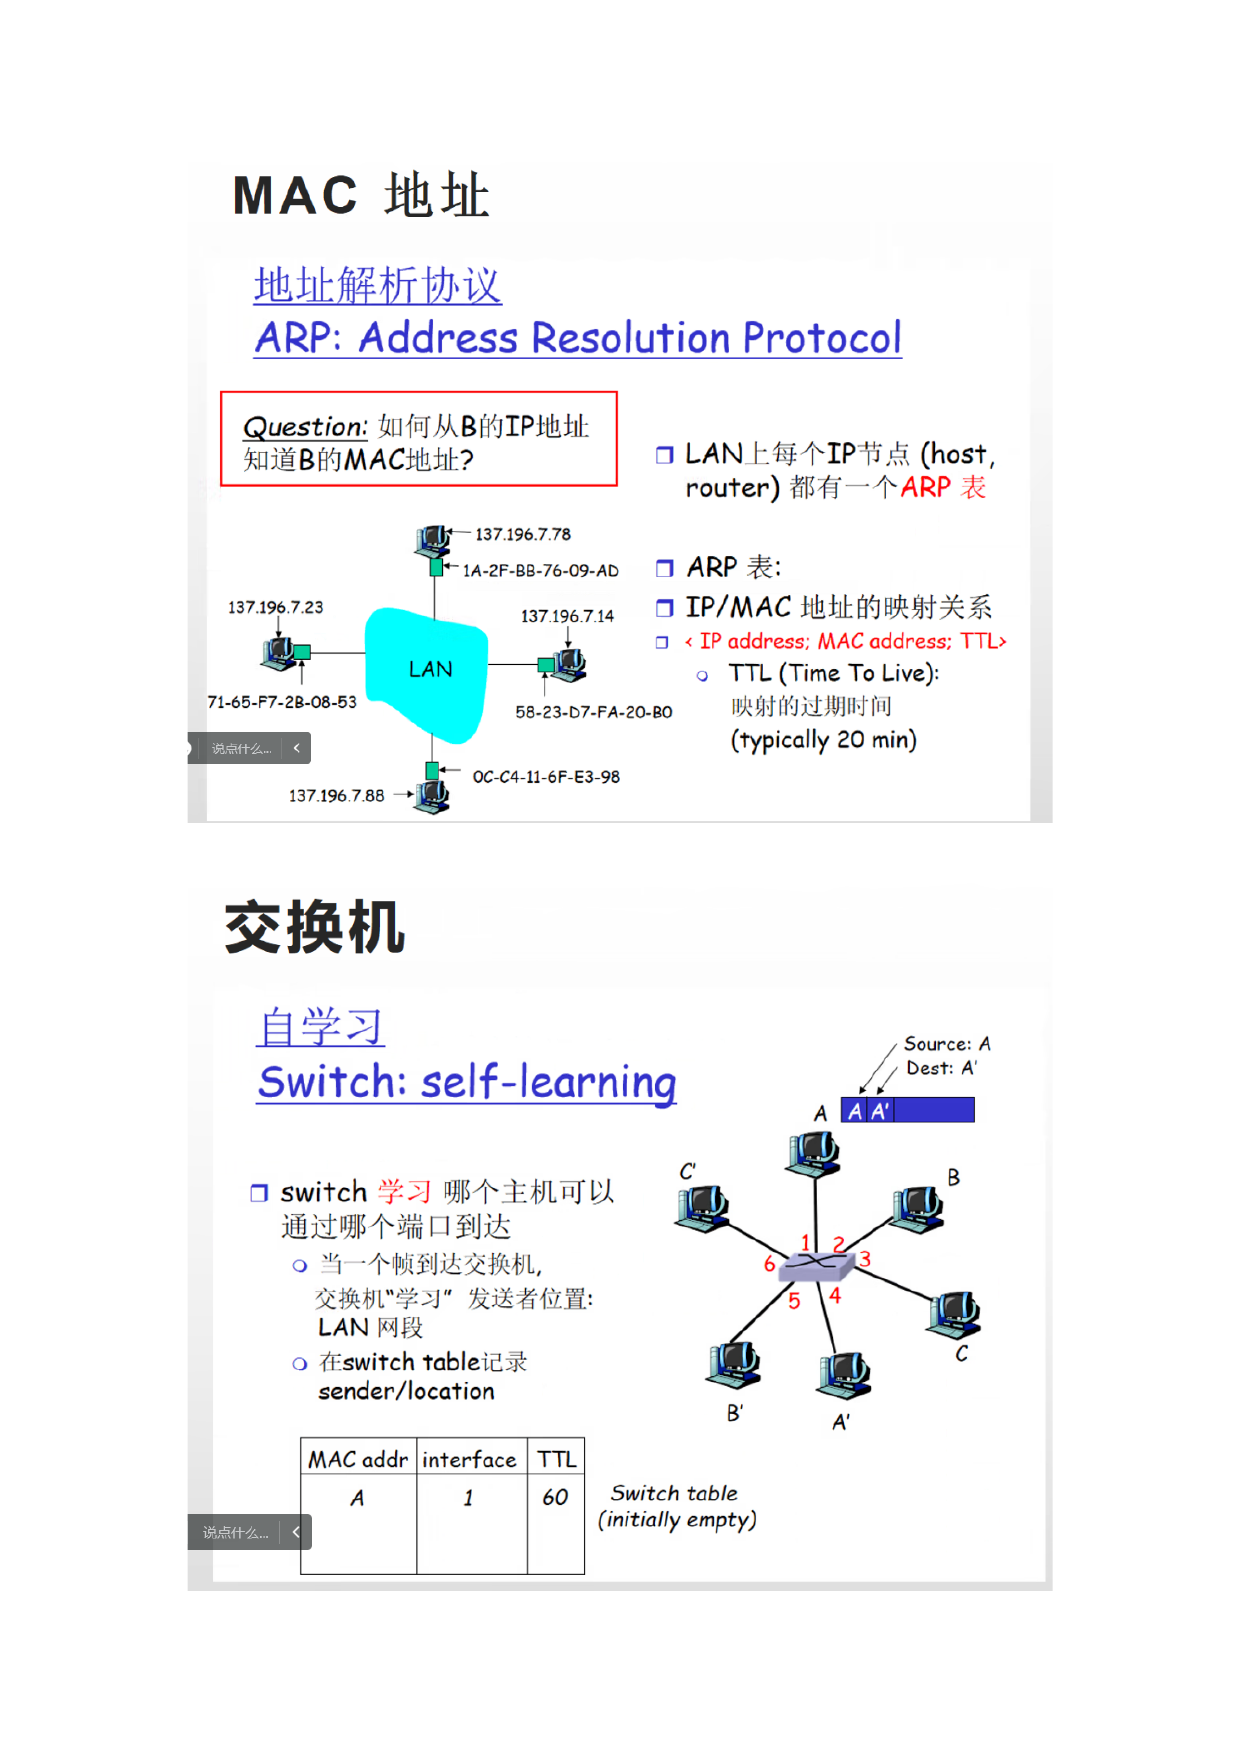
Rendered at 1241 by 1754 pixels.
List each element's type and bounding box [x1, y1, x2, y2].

picture [187, 162, 1053, 823]
picture [187, 877, 1053, 1591]
